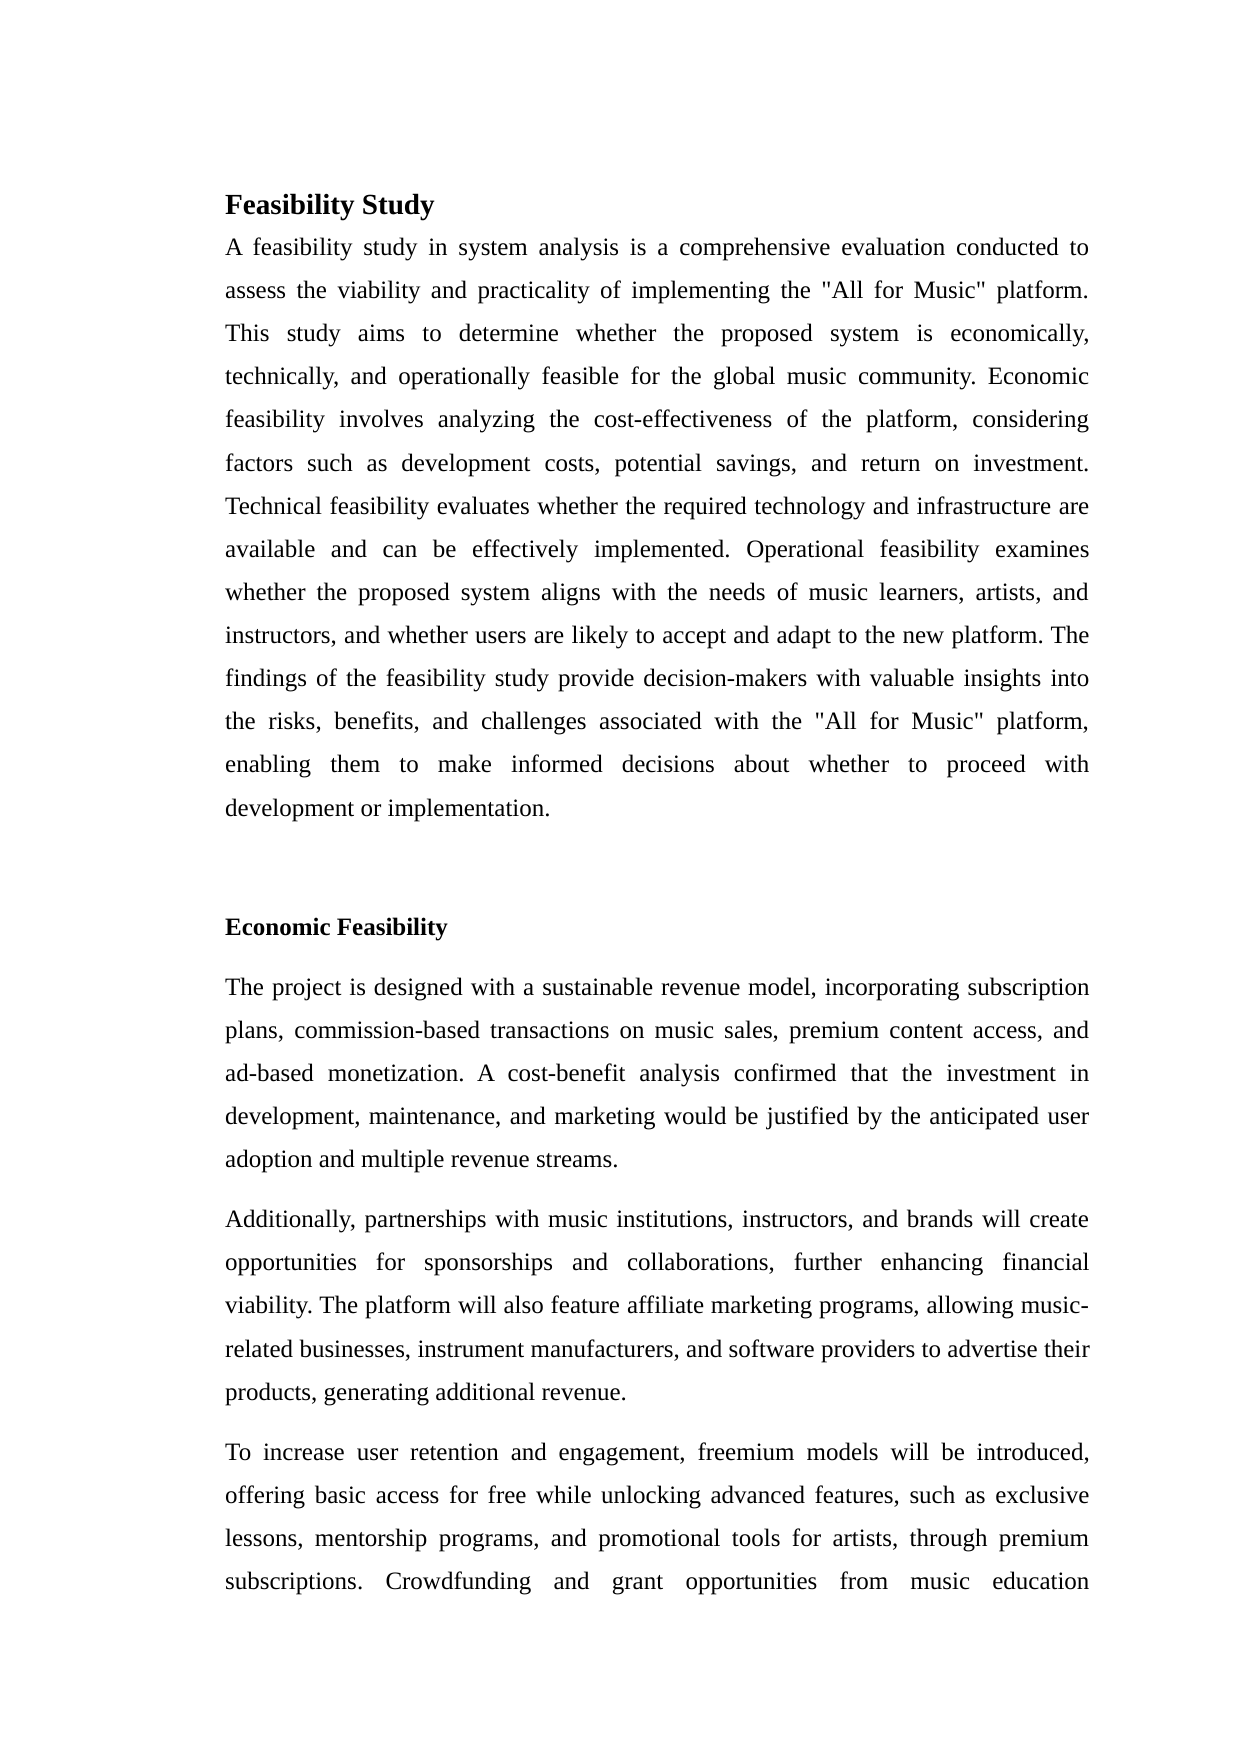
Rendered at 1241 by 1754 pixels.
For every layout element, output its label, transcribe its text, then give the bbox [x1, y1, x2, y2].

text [225, 1437, 1090, 1595]
text A feasibility study in system analysis is a comprehensive evaluation conducted to assess the viability and practicality of implementing the "All for Music" platform. This study aims to determine whether the proposed system is economically, technically, and operationally feasible for the global music community. Economic feasibility involves analyzing the cost-effectiveness of the platform, considering factors such as development costs, potential savings, and return on investment. Technical feasibility evaluates whether the required technology and infrastructure are available and can be effectively implemented. Operational feasibility examines whether the proposed system aligns with the needs of music learners, artists, and instructors, and whether users are likely to accept and adapt to the new platform. The findings of the feasibility study provide decision-makers with valuable insights into the risks, benefits, and challenges associated with the "All for Music" platform, enabling them to make informed decisions about whether to proceed with development or implementation. [225, 232, 1090, 821]
text The project is designed with a sustainable revenue model, incorporating subscription plans, commission-based transactions on music sales, premium content access, and ad-based monetization. A cost-benefit analysis confirmed that the investment in development, maintenance, and marketing would be justified by the anticipated user adoption and multiple revenue streams. [225, 972, 1090, 1173]
text Economic Feasibility [225, 912, 1090, 941]
text Additionally, partnerships with music institutions, instructors, and brands will create opportunities for sponsorships and collaborations, further enhancing financial viability. The platform will also feature affiliate marketing programs, allowing music-related businesses, instrument manufacturers, and software providers to advertise their products, generating additional revenue. [225, 1204, 1090, 1406]
subtitle Feasibility Study [225, 187, 1090, 221]
